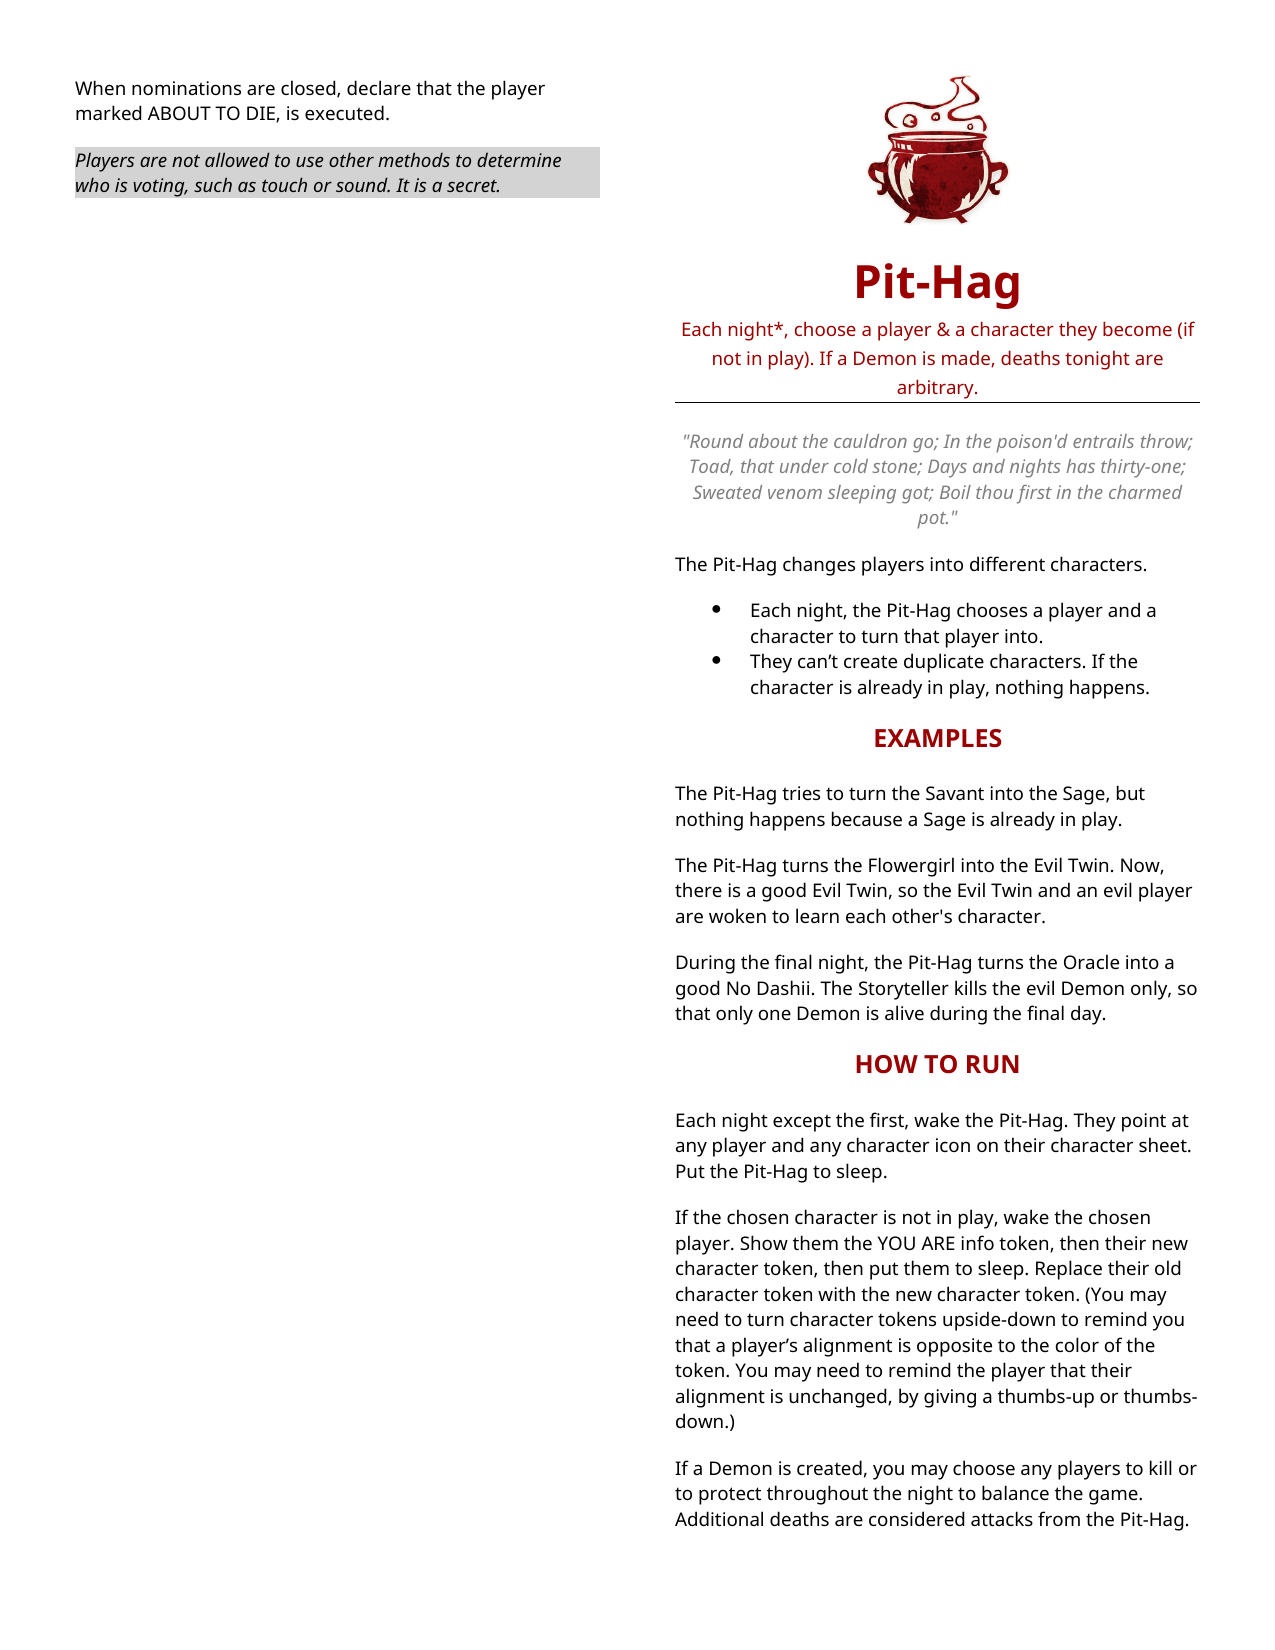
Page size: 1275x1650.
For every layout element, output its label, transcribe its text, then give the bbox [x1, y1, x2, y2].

picture [865, 75, 1011, 225]
text If a Demon is created, you may choose any players to kill or to protect throughout the night to balance the game. Additional deaths are considered attacks from the Pit-Hag. [675, 1455, 1200, 1531]
text Players are not allowed to use other methods to determine who is voting, such as touch or sound. It is a secret. [75, 147, 600, 198]
list They can’t create duplicate characters. If the character is already in play, nothing happens. [712, 648, 1200, 699]
text The Pit-Hag turns the Flowergirl into the Evil Twin. Now, there is a good Evil Twin, so the Evil Twin and an evil player are woken to learn each other's character. [675, 852, 1200, 929]
text HOW TO RUN [675, 1047, 1200, 1081]
text The Pit-Hag changes players into different characters. [675, 551, 1200, 577]
text EXAMPLES [675, 720, 1200, 754]
text "Round about the cauldron go; In the poison'd entrails throw; Toad, that under cold stone; Days and nights has thirty-one; Sweated venom sleeping got; Boil thou first in the charmed pot." [675, 428, 1200, 530]
text Each night except the first, wake the Pit-Hag. They point at any player and any character icon on their character sheet. Put the Pit-Hag to sleep. [675, 1107, 1200, 1183]
list Each night, the Pit-Hag chooses a player and a character to turn that player into. [712, 597, 1200, 648]
text The Pit-Hag tries to turn the Savant into the Sage, but nothing happens because a Sage is already in play. [675, 780, 1200, 831]
text Pit-Hag Each night*, choose a player & a character they become (if not in play). If a Demon is made, deaths tonight are arbitrary. [675, 250, 1200, 402]
text If the chosen character is not in play, wake the chosen player. Show them the YOU ARE info token, then their new character token, then put them to sleep. Replace their old character token with the new character token. (You may need to turn character tokens upside-down to remind you that a player’s alignment is opposite to the color of the token. You may need to remind the player that their alignment is unchanged, by giving a thumbs-up or thumbs-down.) [675, 1204, 1200, 1434]
text During the final night, the Pit-Hag turns the Oracle into a good No Dashii. The Storyteller kills the evil Demon only, so that only one Demon is alive during the final day. [675, 949, 1200, 1026]
text When nominations are closed, declare that the player marked ABOUT TO DIE, is executed. [75, 75, 600, 126]
